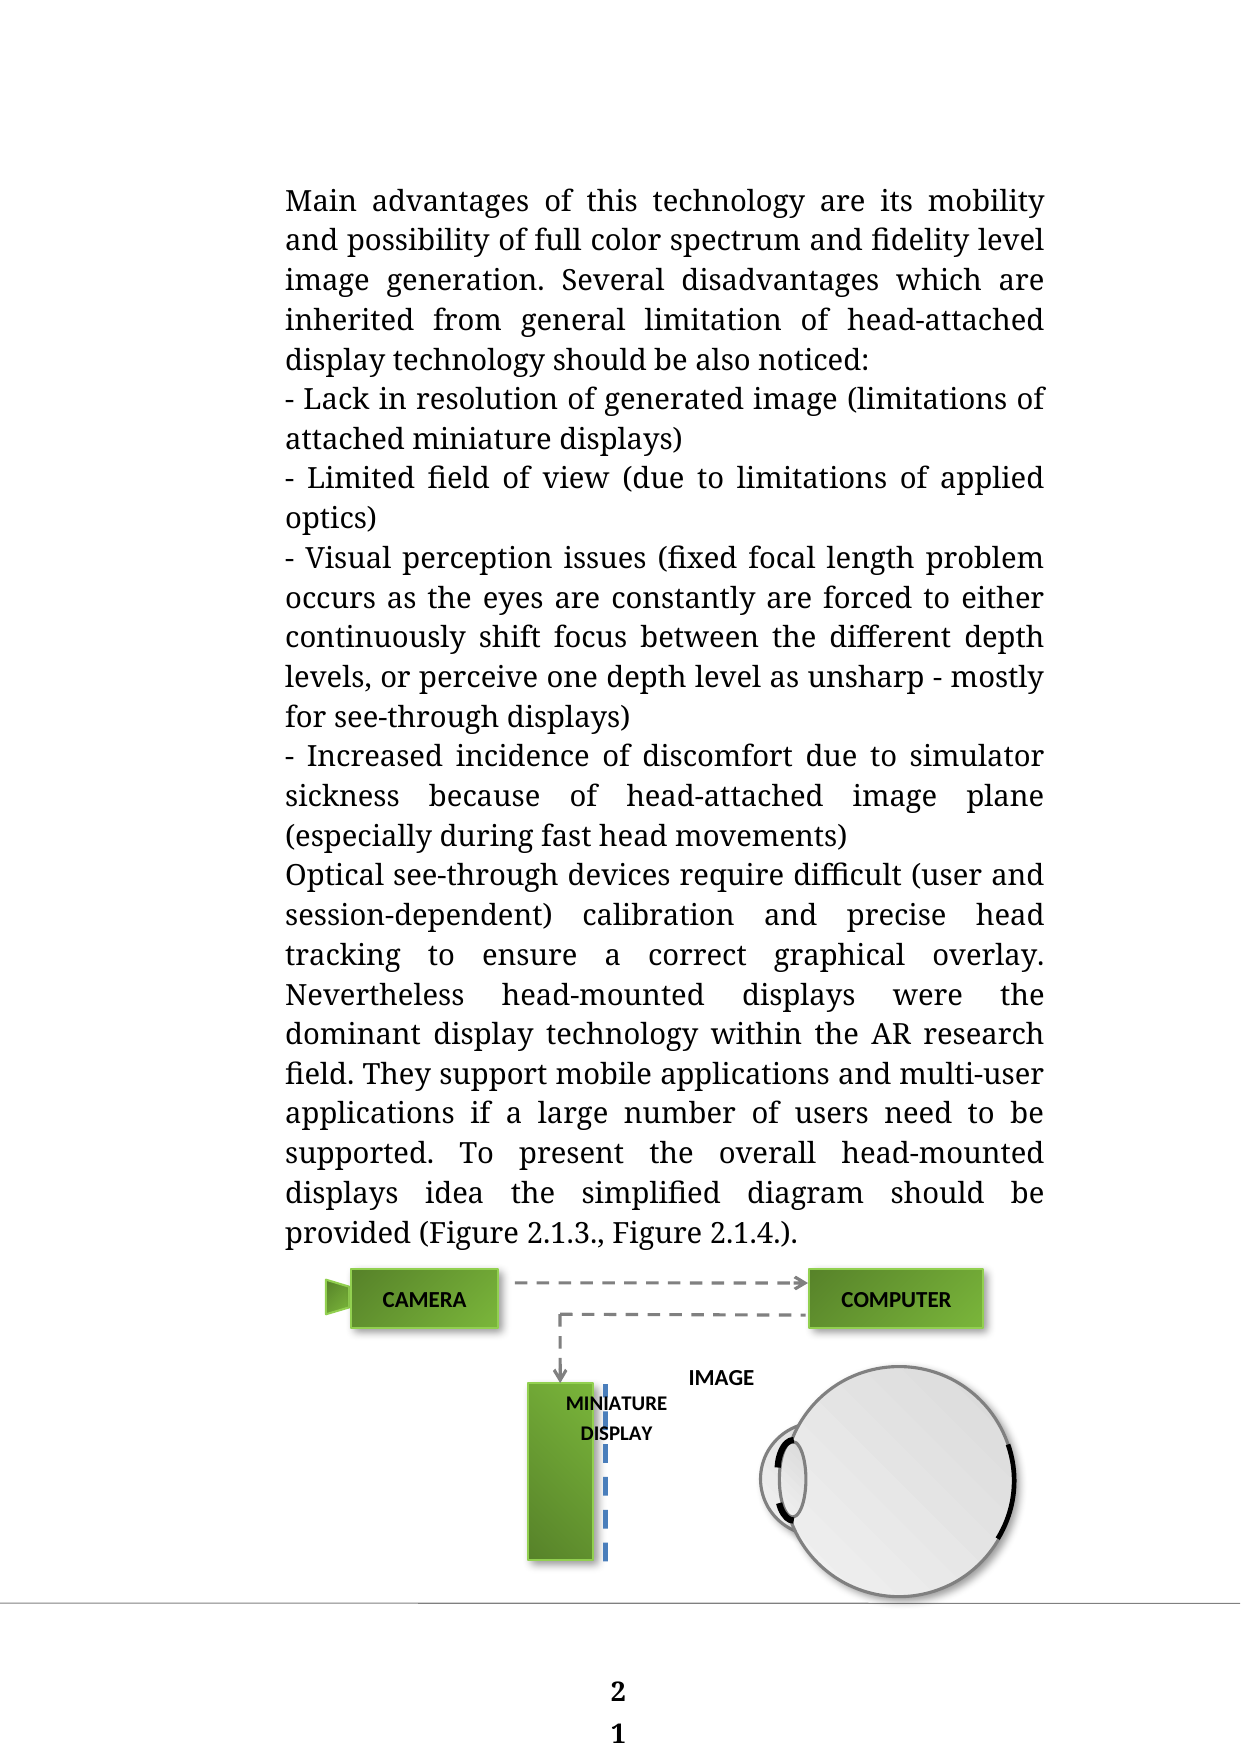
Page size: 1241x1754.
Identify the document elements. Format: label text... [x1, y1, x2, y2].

text Main advantages of this technology are its mobility and possibility of full color spectrum and fidelity level image generation. Several disadvantages which are inherited from general limitation of head-attached display technology should be also noticed: [285, 180, 1045, 378]
text Optical see-through devices require difficult (user and session-dependent) calibration and precise head tracking to ensure a correct graphical overlay. Nevertheless head-mounted displays were the dominant display technology within the AR research field. They support mobile applications and multi-user applications if a large number of users need to be supported. To present the overall head-mounted displays idea the simplified diagram should be provided (Figure 2.1.3., Figure 2.1.4.). [285, 855, 1045, 1252]
text - Increased incidence of discomfort due to simulator sickness because of head-attached image plane (especially during fast head movements) [285, 736, 1045, 855]
text - Lack in resolution of generated image (limitations of attached miniature displays) [285, 378, 1045, 458]
text - Limited field of view (due to limitations of applied optics) - Visual perception issues (fixed focal length problem occurs as the eyes are constantly are forced to either continuously shift focus between the different depth levels, or perceive one depth level as unsharp - mostly for see-through displays) [285, 458, 1045, 736]
